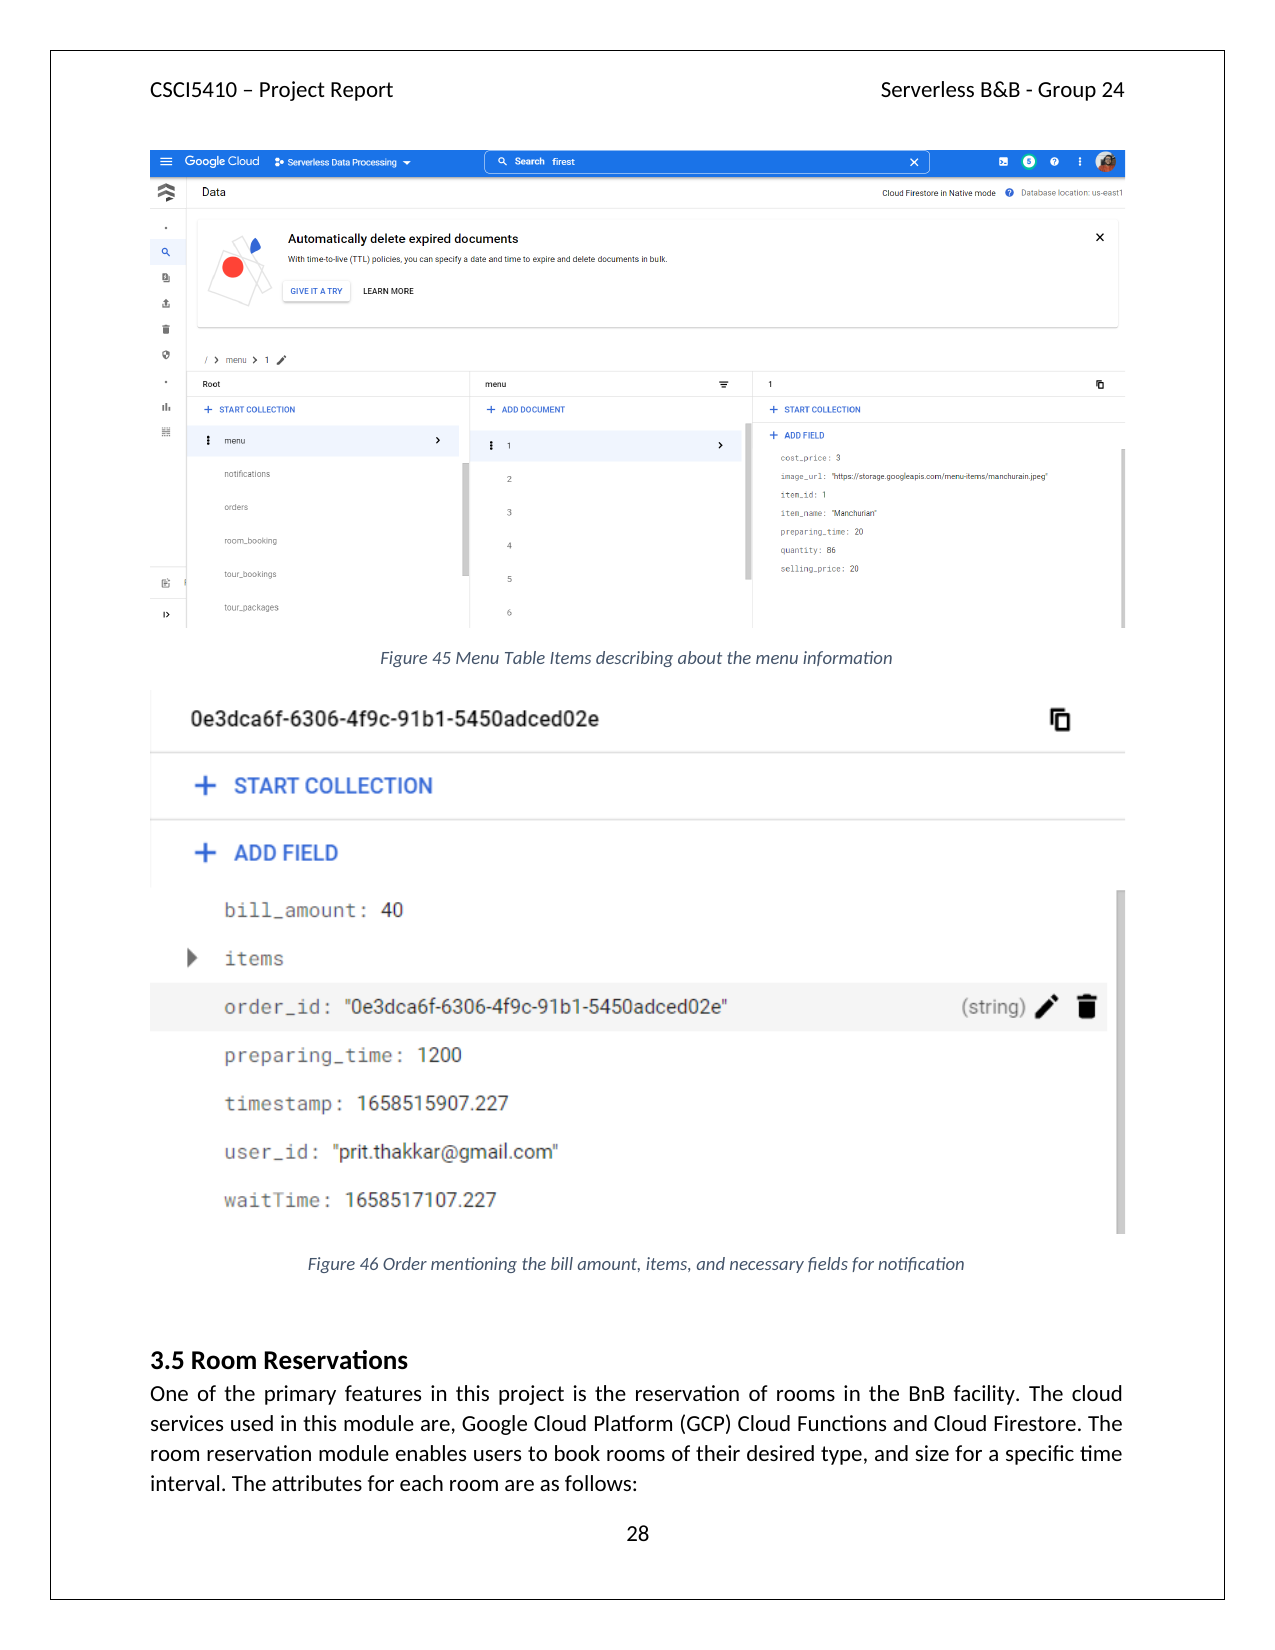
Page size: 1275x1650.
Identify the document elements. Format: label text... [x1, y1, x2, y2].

picture [150, 690, 1125, 1234]
picture [150, 150, 1125, 628]
subtitle 3.5 Room Reservations [150, 1343, 1125, 1376]
text Figure 45 Menu Table Items describing about the menu information [150, 646, 1125, 669]
text Figure 46 Order mentioning the bill amount, items, and necessary fields for notification [150, 1252, 1125, 1275]
text One of the primary features in this project is the reservation of rooms in the BnB facility. The cloud services used in this module are, Google Cloud Platform (GCP) Cloud Functions and Cloud Firestore. The room reservation module enables users to book rooms of their desired type, and size for a specific time interval. The attributes for each room are as follows: [150, 1379, 1125, 1497]
